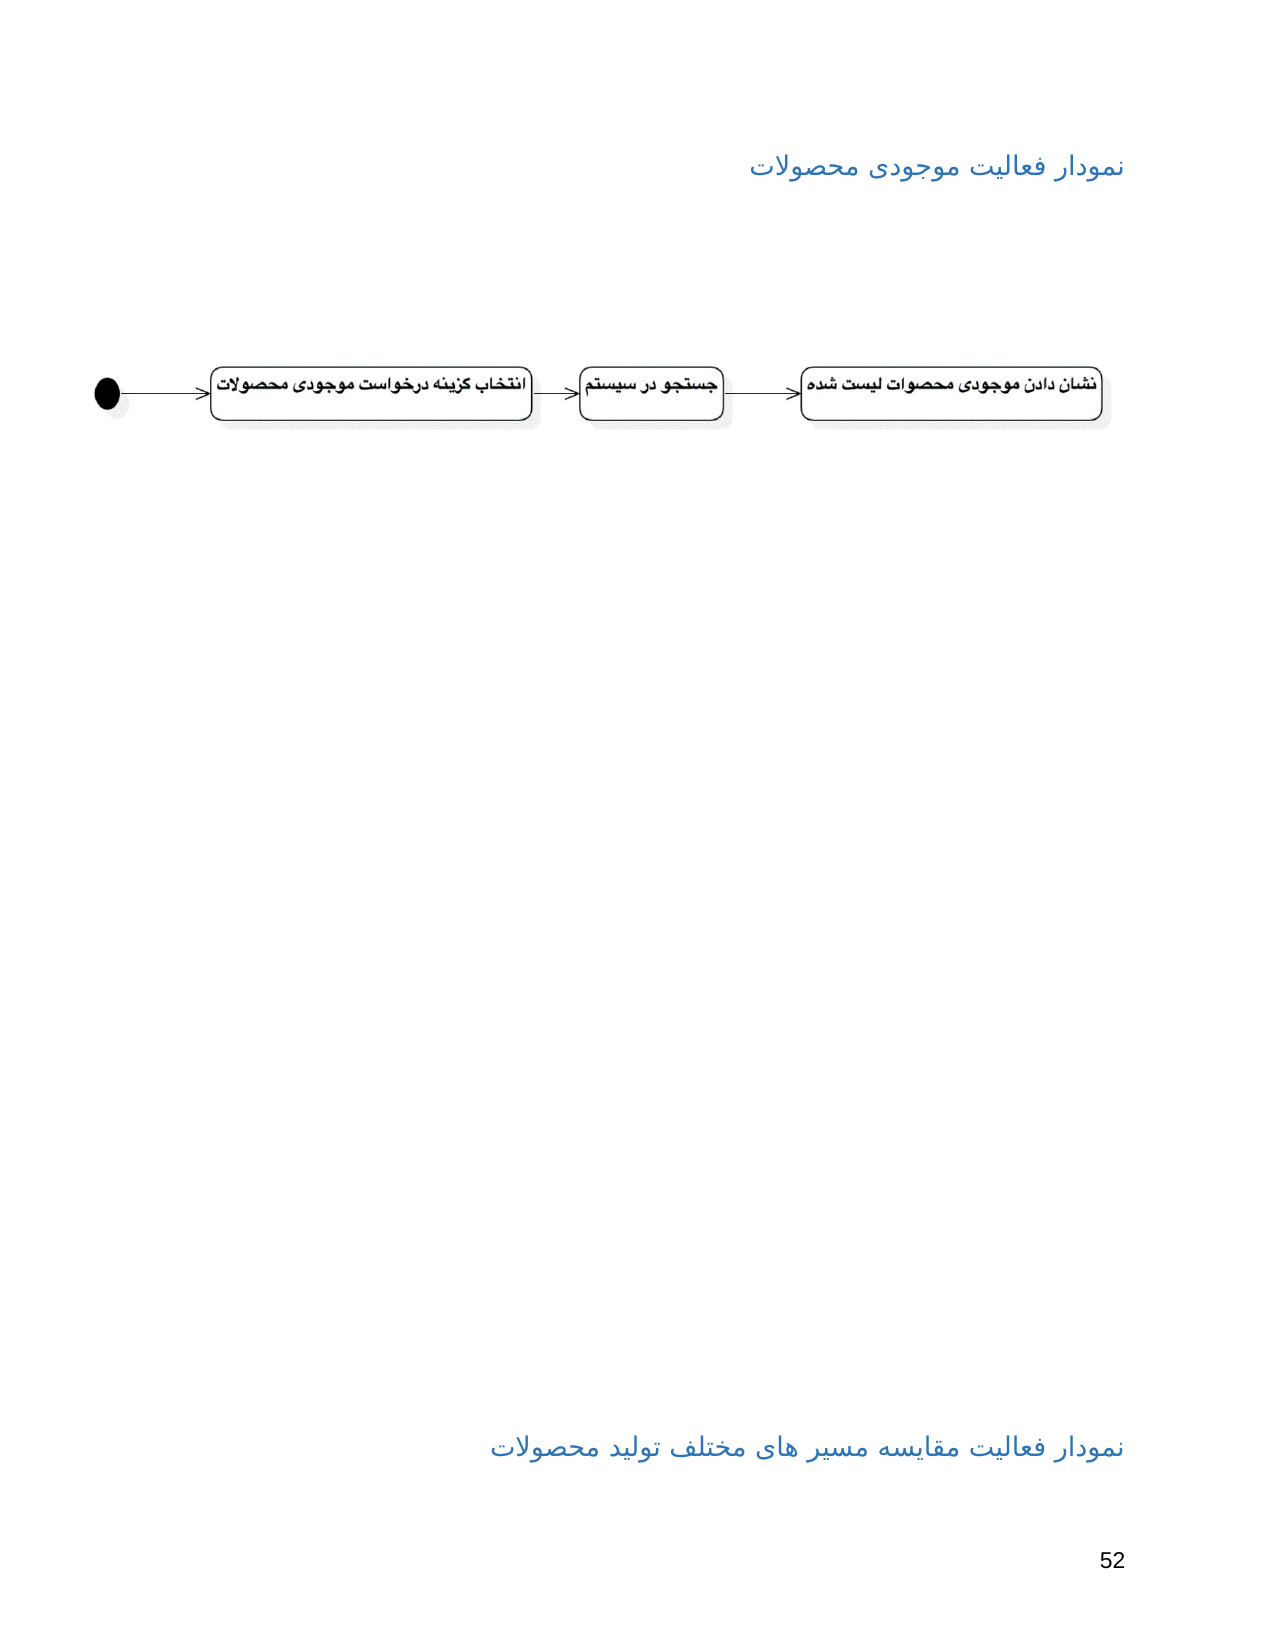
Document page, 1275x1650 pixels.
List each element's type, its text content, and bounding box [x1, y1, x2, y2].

subtitle نمودار فعالیت مقایسه مسیر های مختلف تولید محصولات [150, 1431, 1125, 1463]
subtitle نمودار فعالیت موجودی محصولات [150, 150, 1125, 182]
picture [67, 246, 1209, 555]
